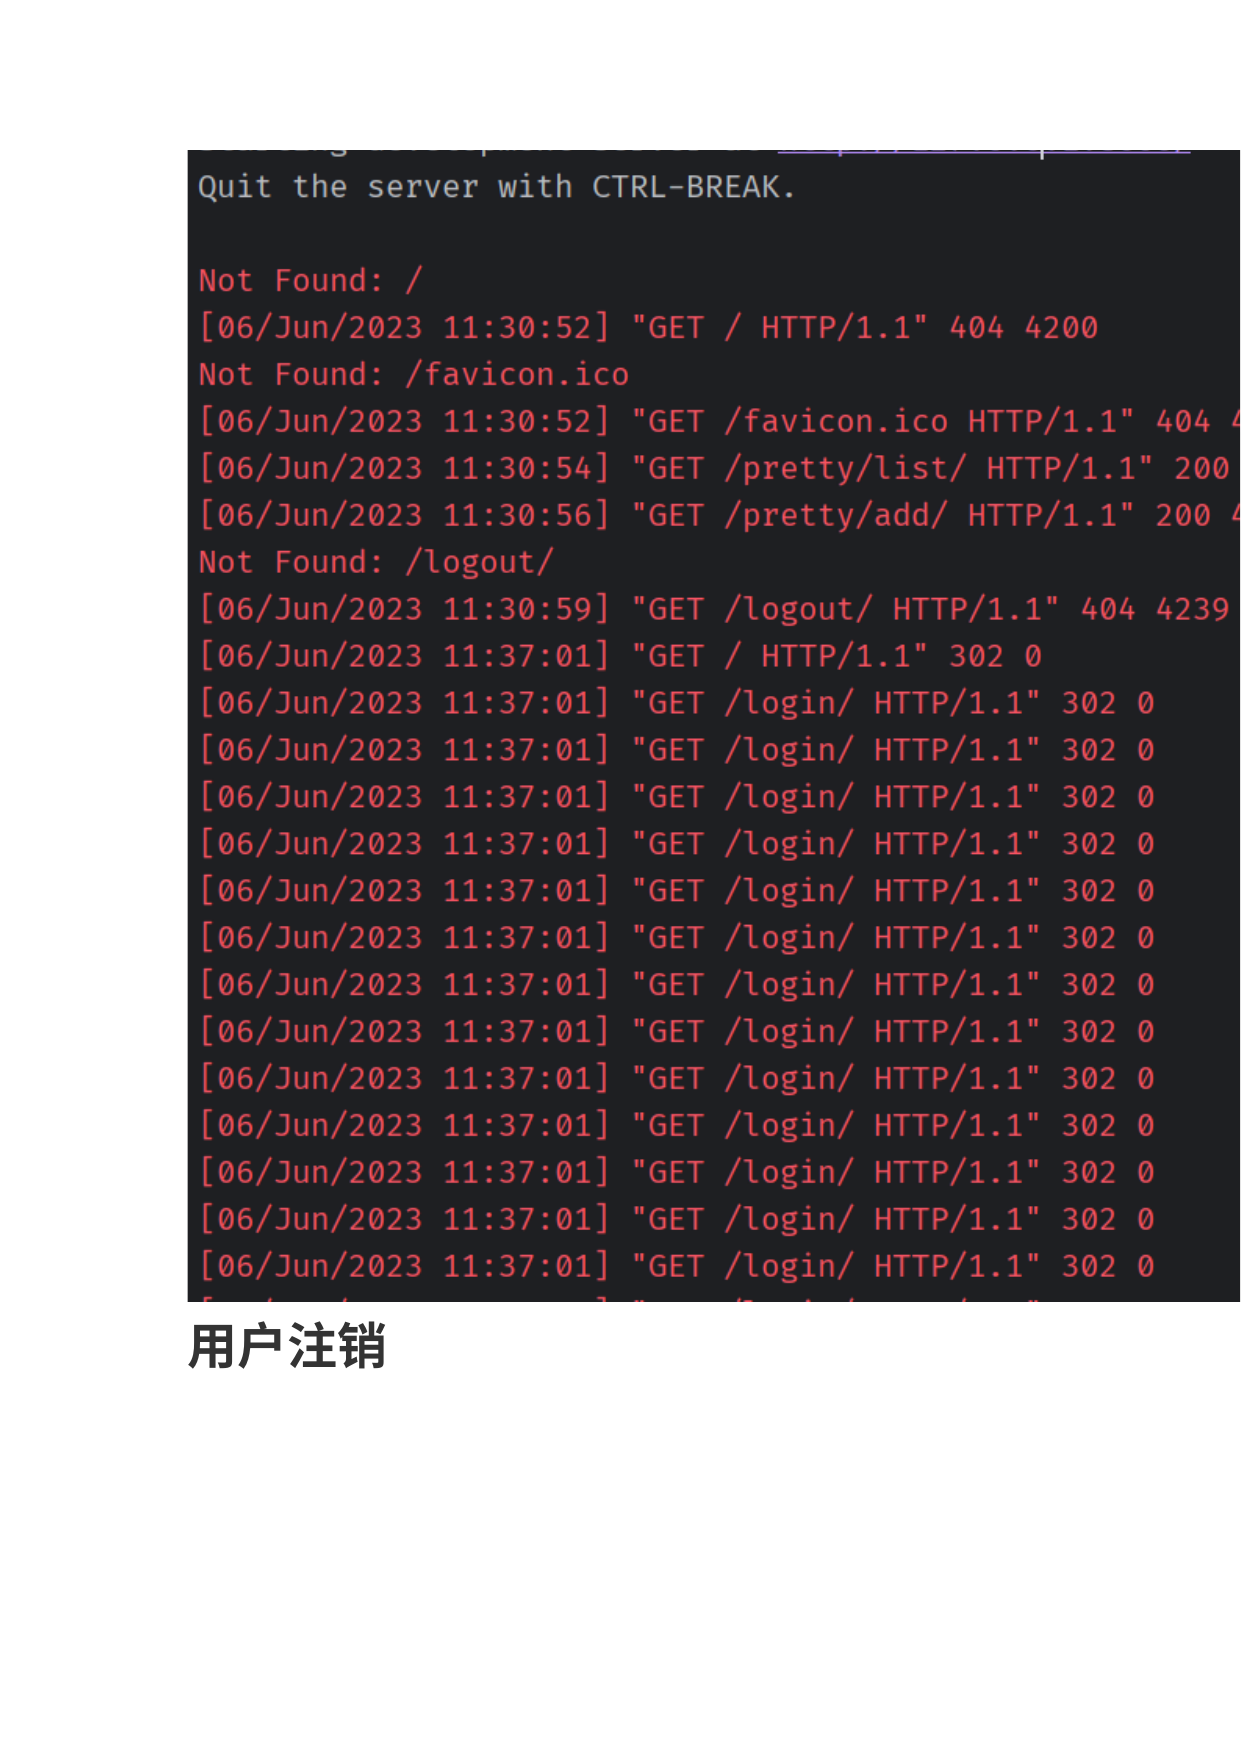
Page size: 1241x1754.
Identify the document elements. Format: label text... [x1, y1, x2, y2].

picture [187, 150, 1241, 1302]
text 用户注销 [187, 1307, 1053, 1379]
